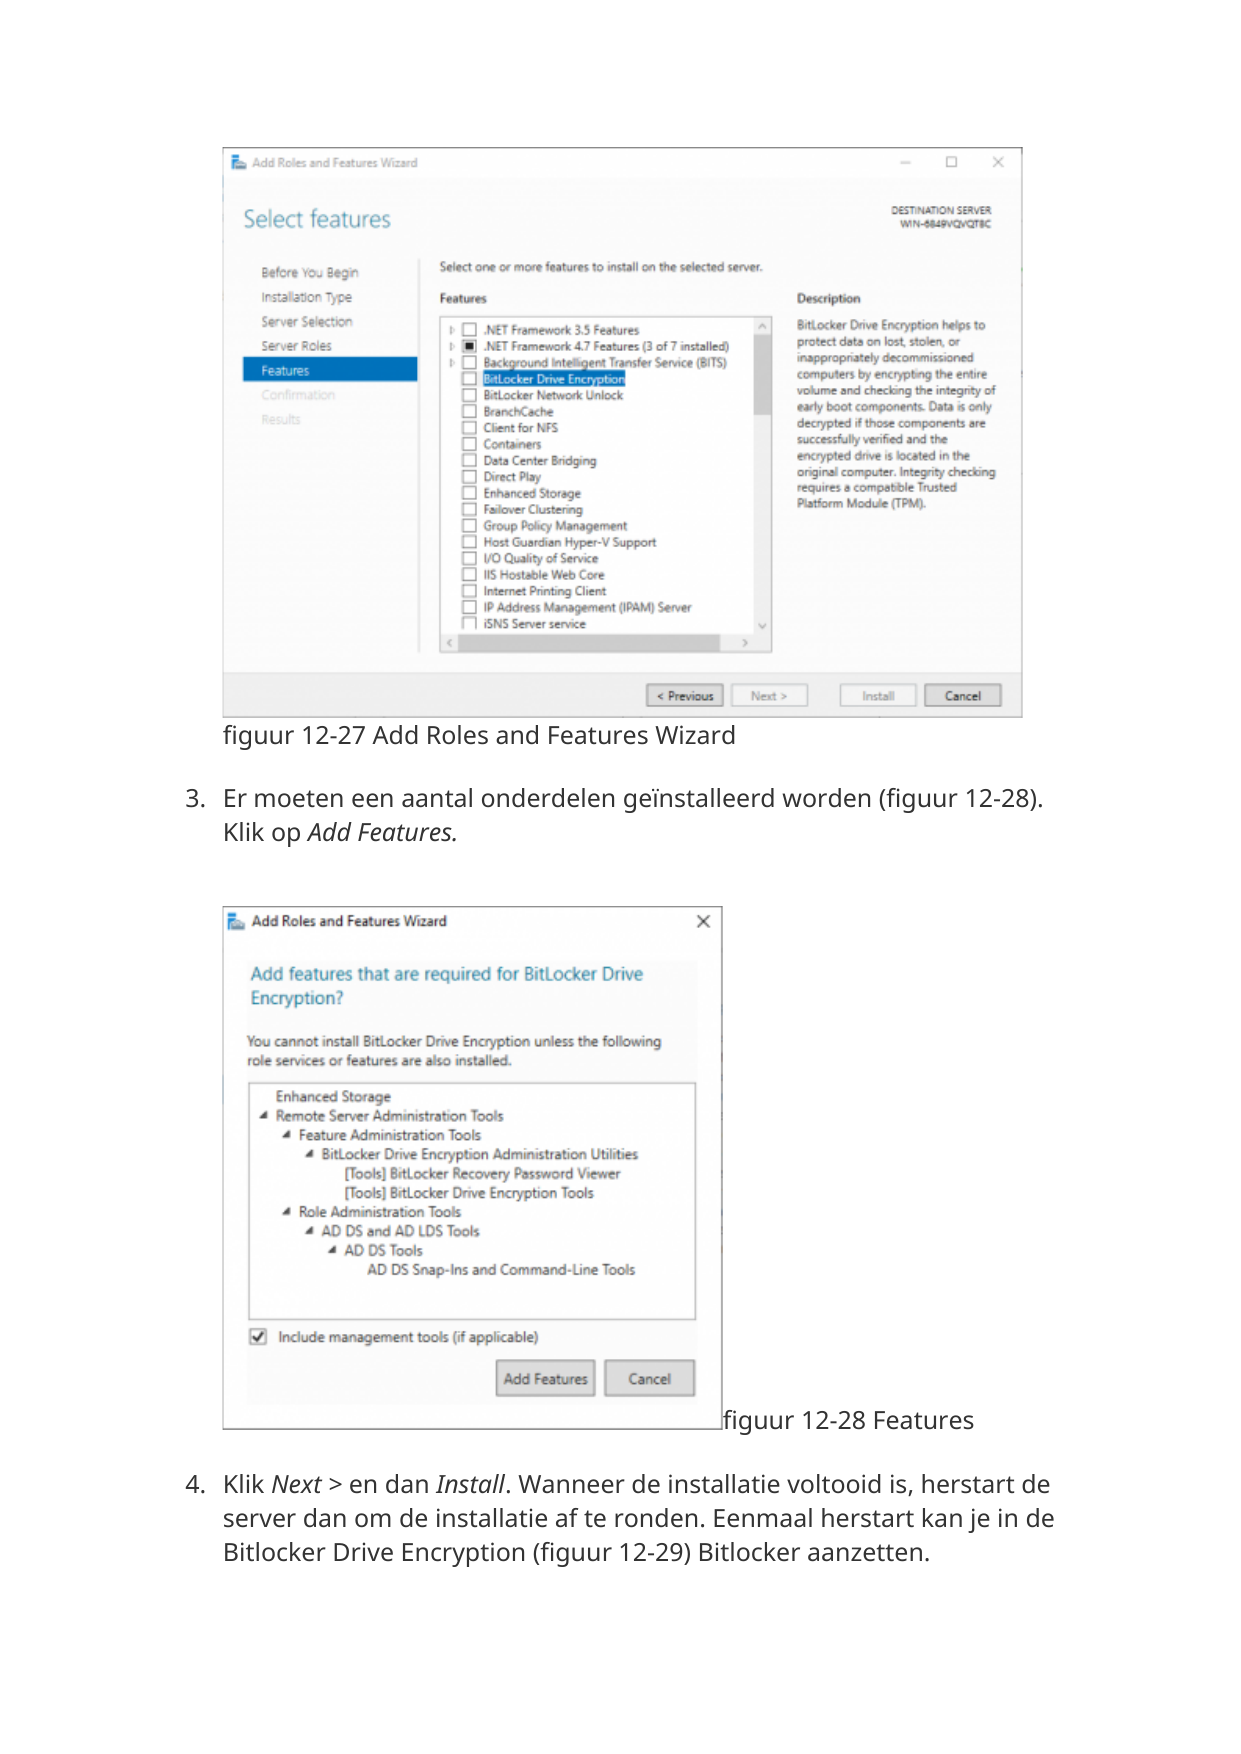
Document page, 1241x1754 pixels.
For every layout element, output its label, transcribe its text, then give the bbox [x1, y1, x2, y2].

list Klik Next > en dan Install. Wanneer de installatie voltooid is, herstart de server dan om de installatie af te ronden. Eenmaal herstart kan je in de Bitlocker Drive Encryption (figuur 12-29) Bitlocker aanzetten. [185, 1466, 1093, 1597]
list Er moeten een aantal onderdelen geïnstalleerd worden (figuur 12-28). Klik op Add Features. [185, 781, 1093, 877]
picture [222, 906, 723, 1430]
picture [222, 147, 1023, 718]
